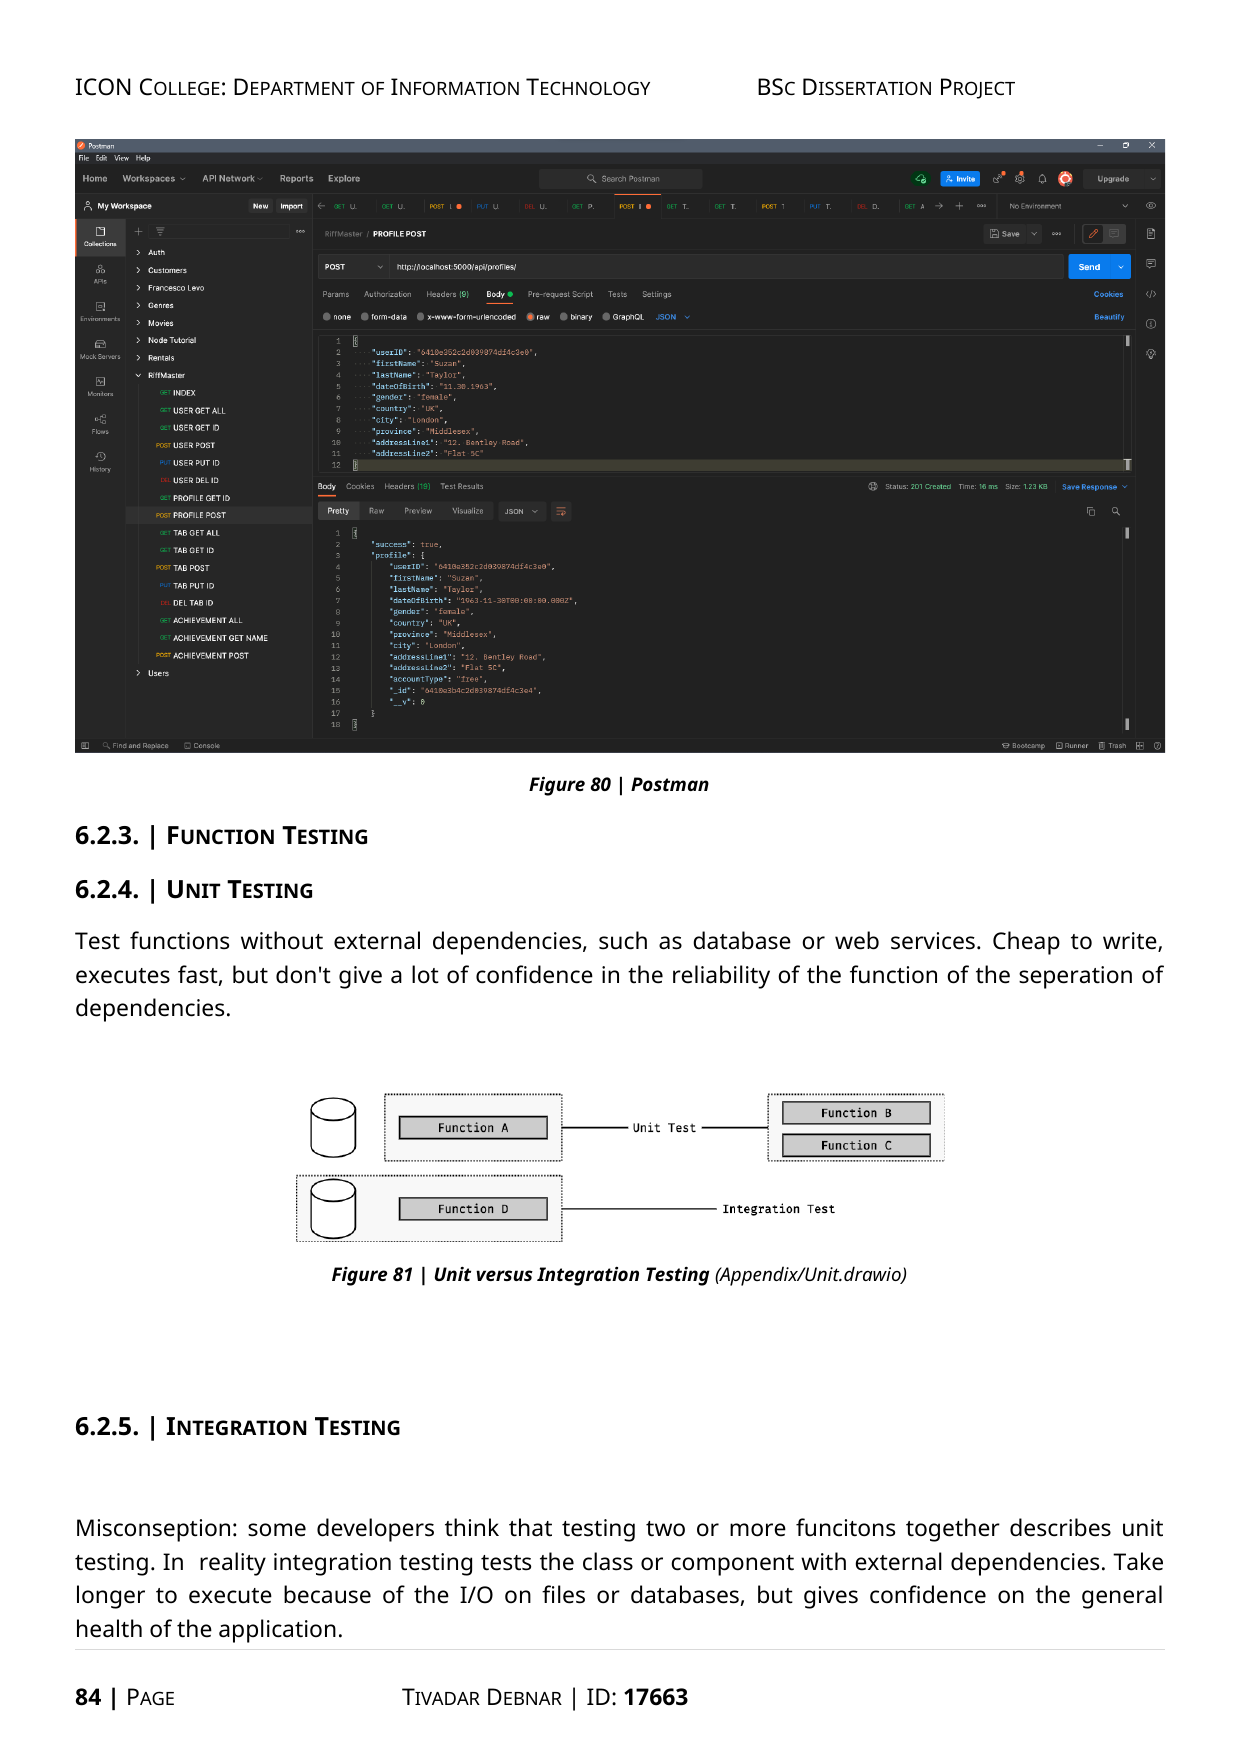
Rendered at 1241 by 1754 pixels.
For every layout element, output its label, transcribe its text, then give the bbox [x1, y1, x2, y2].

text Figure 81 | Unit versus Integration Testing (Appendix/Unit.drawio) [75, 1261, 1165, 1286]
text Misconseption: some developers think that testing two or more funcitons together describes unit testing. In reality integration testing tests the class or component with external dependencies. Take longer to execute because of the I/O on files or databases, but gives confidence on the general health of the application. [75, 1512, 1165, 1644]
picture [75, 139, 1166, 753]
picture [296, 1093, 945, 1242]
subtitle 6.2.3. | Function Testing [75, 818, 1165, 852]
subtitle 6.2.5. | Integration Testing [75, 1408, 1165, 1442]
subtitle 6.2.4. | Unit Testing [75, 871, 1165, 906]
text Test functions without external dependencies, such as database or web services. Cheap to write, executes fast, but don't give a lot of confidence in the reliability of the function of the seperation of dependencies. [75, 925, 1165, 1024]
text Figure 80 | Postman [75, 772, 1165, 797]
